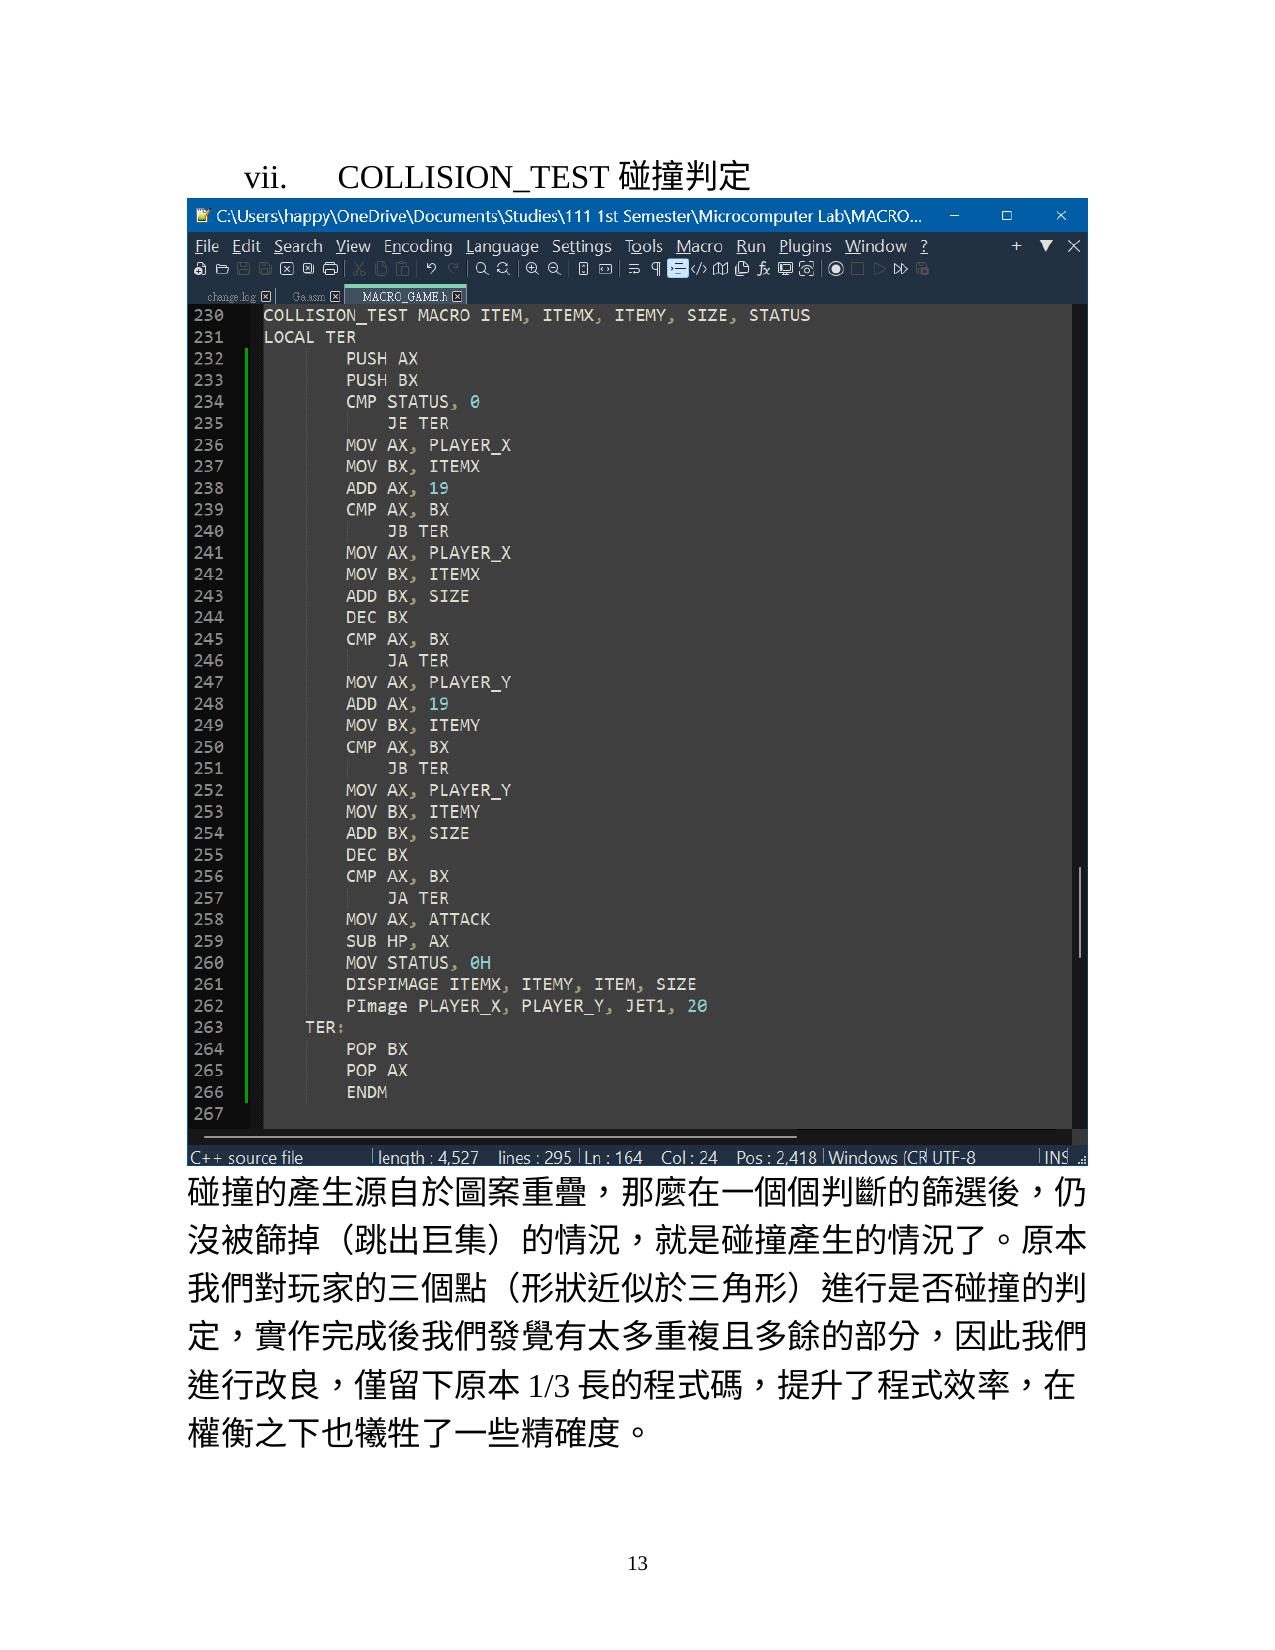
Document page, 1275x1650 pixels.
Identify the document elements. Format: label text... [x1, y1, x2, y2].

picture [187, 198, 1088, 1166]
text 碰撞的產生源自於圖案重疊，那麼在一個個判斷的篩選後，仍沒被篩掉（跳出巨集）的情況，就是碰撞產生的情況了。原本我們對玩家的三個點（形狀近似於三角形）進行是否碰撞的判定，實作完成後我們發覺有太多重複且多餘的部分，因此我們進行改良，僅留下原本1/3長的程式碼，提升了程式效率，在權衡之下也犧牲了一些精確度。 [187, 1166, 1087, 1455]
list COLLISION_TEST 碰撞判定 [287, 150, 1087, 198]
